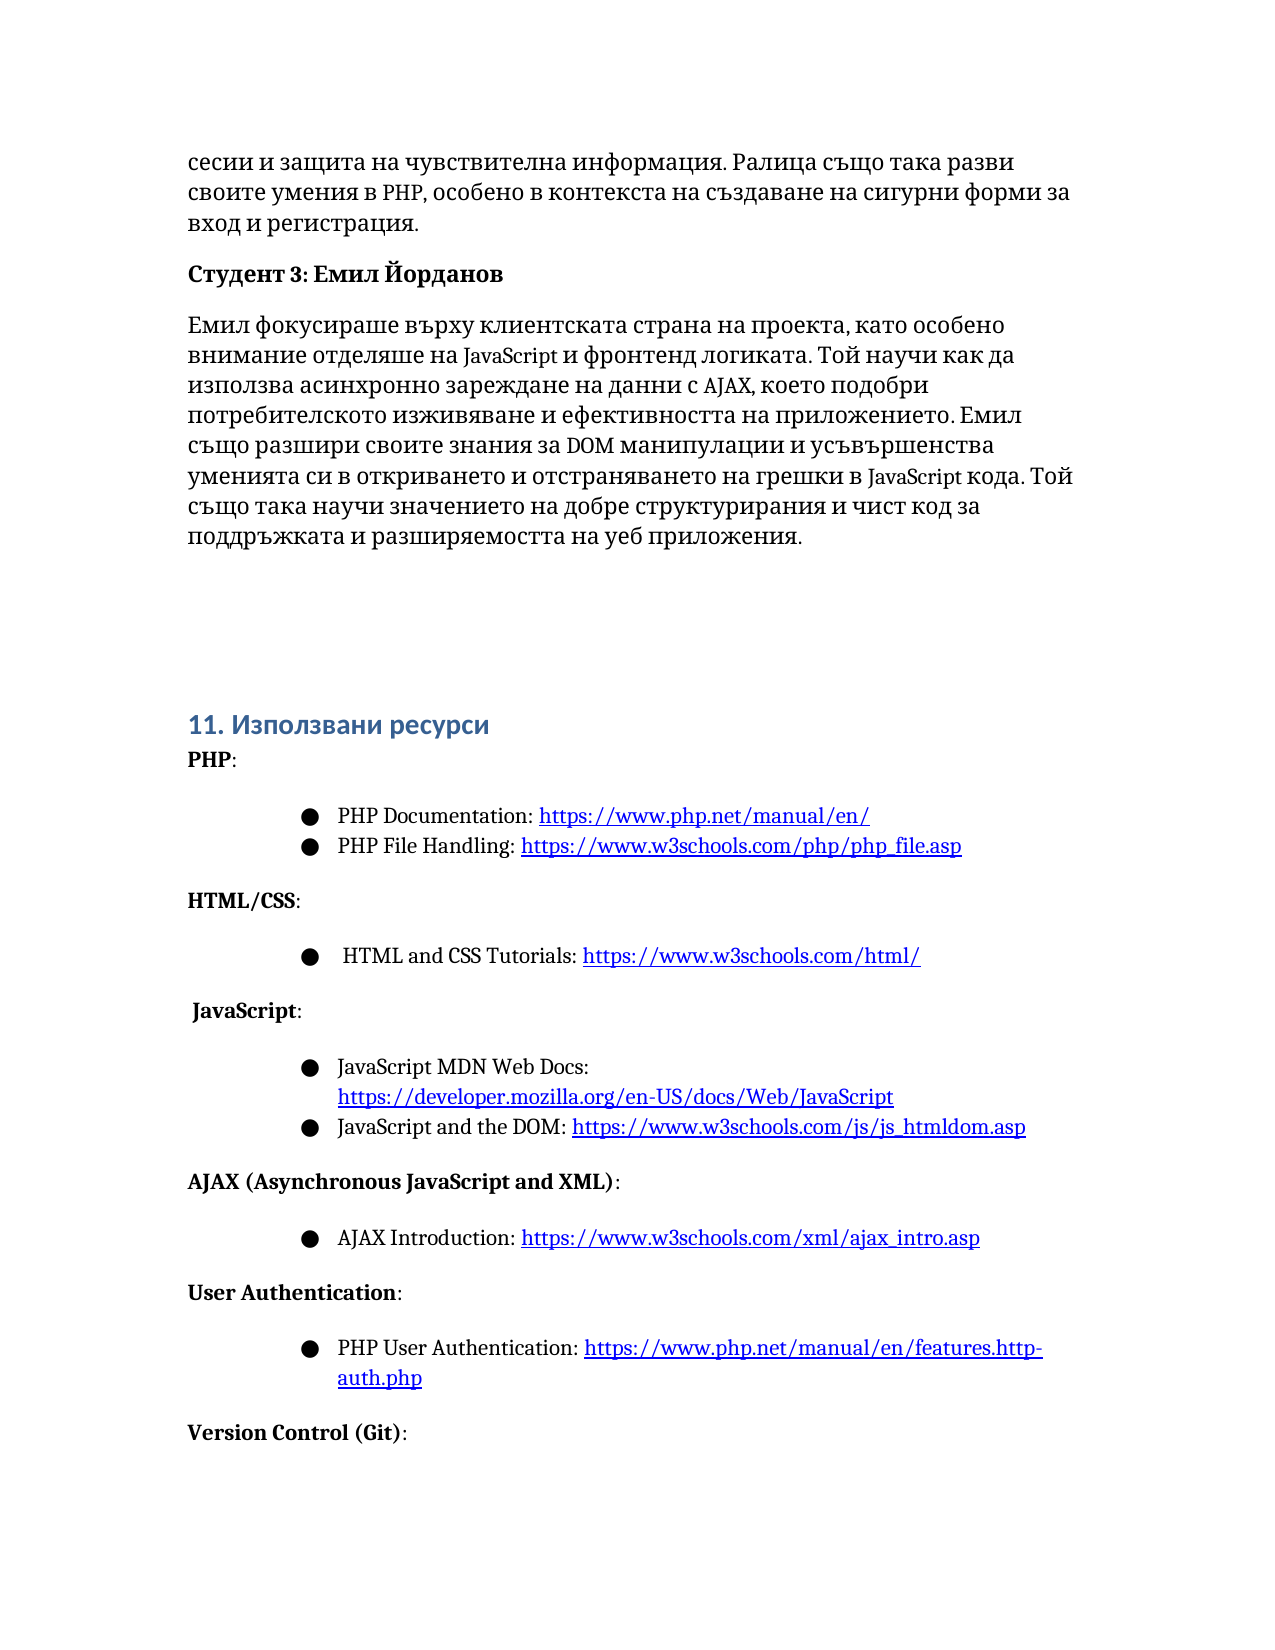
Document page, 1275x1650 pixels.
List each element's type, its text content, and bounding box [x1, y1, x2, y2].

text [187, 150, 1087, 237]
list JavaScript MDN Web Docs: https://developer.mozilla.org/en-US/docs/Web/JavaScript [300, 1053, 1087, 1110]
text PHP: [187, 747, 1087, 773]
text AJAX (Asynchronous JavaScript and XML): [187, 1169, 1087, 1195]
text Емил фокусираше върху клиентската страна на проекта, като особено внимание отделяше на JavaScript и фронтенд логиката. Той научи как да използва асинхронно зареждане на данни с AJAX, което подобри потребителското изживяване и ефективността на приложението. Емил също разшири своите знания за DOM манипулации и усъвършенства уменията си в откриването и отстраняването на грешки в JavaScript кода. Той също така научи значението на добре структурирания и чист код за поддръжката и разширяемостта на уеб приложения. [187, 312, 1087, 550]
subtitle 11. Използвани ресурси [187, 706, 1087, 742]
text User Authentication: [187, 1279, 1087, 1306]
list JavaScript and the DOM: https://www.w3schools.com/js/js_htmldom.asp [300, 1114, 1087, 1140]
text Version Control (Git): [187, 1420, 1087, 1446]
list PHP File Handling: https://www.w3schools.com/php/php_file.asp [300, 833, 1087, 859]
list PHP Documentation: https://www.php.net/manual/en/ [300, 802, 1087, 829]
list AJAX Introduction: https://www.w3schools.com/xml/ajax_intro.asp [300, 1224, 1087, 1251]
text JavaScript: [187, 998, 1087, 1024]
text HTML/CSS: [187, 888, 1087, 914]
list PHP User Authentication: https://www.php.net/manual/en/features.http-auth.php [300, 1335, 1087, 1391]
text Студент 3: Емил Йорданов [187, 261, 1087, 288]
list HTML and CSS Tutorials: https://www.w3schools.com/html/ [300, 943, 1087, 969]
